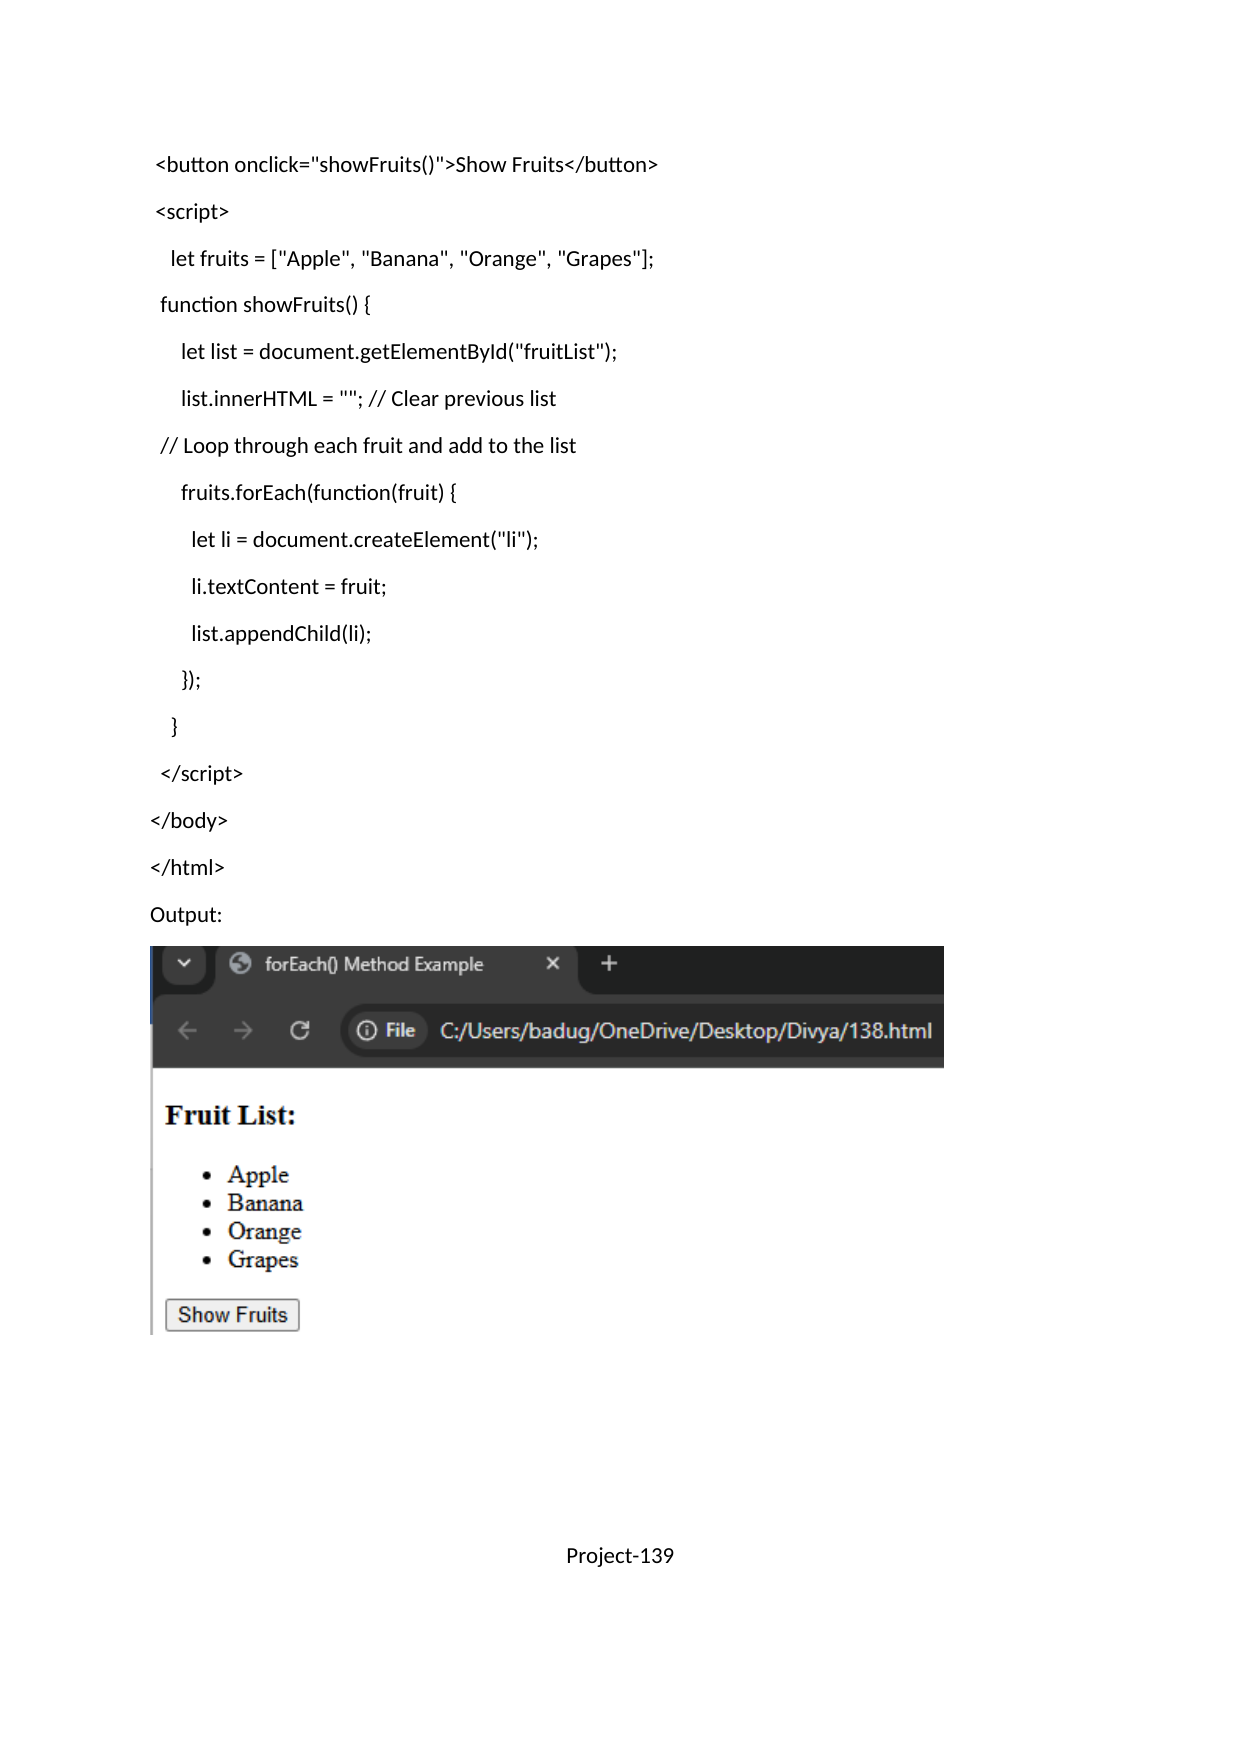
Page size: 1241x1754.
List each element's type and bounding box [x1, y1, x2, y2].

picture [150, 946, 944, 1335]
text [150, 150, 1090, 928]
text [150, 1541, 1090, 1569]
